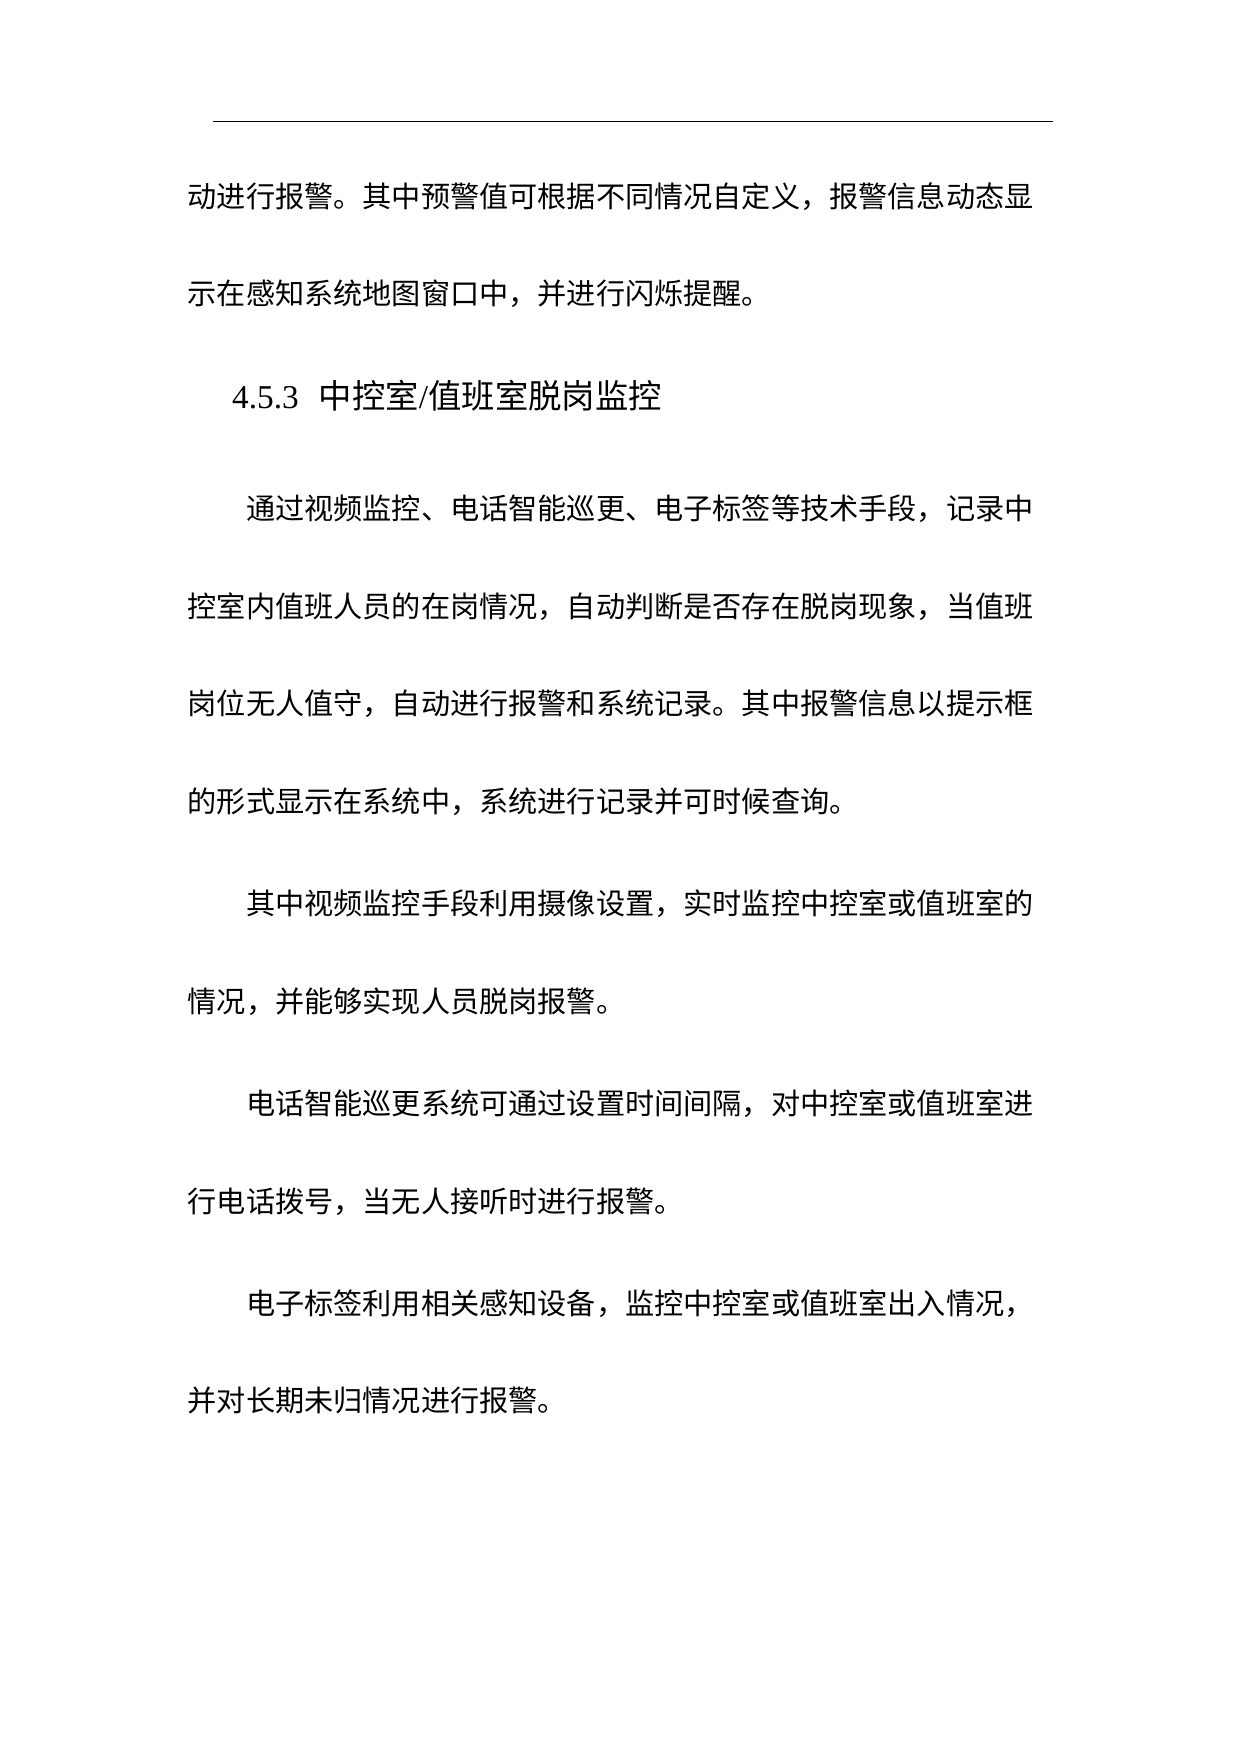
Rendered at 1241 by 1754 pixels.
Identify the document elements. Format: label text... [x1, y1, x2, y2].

text 电话智能巡更系统可通过设置时间间隔，对中控室或值班室进行电话拨号，当无人接听时进行报警。 [187, 1069, 1053, 1232]
text 通过视频监控、电话智能巡更、电子标签等技术手段，记录中控室内值班人员的在岗情况，自动判断是否存在脱岗现象，当值班岗位无人值守，自动进行报警和系统记录。其中报警信息以提示框的形式显示在系统中，系统进行记录并可时候查询。 [187, 474, 1053, 832]
subtitle 中控室/值班室脱岗监控 [232, 362, 1053, 427]
text 其中视频监控手段利用摄像设置，实时监控中控室或值班室的情况，并能够实现人员脱岗报警。 [187, 869, 1053, 1032]
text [187, 162, 1053, 324]
text 电子标签利用相关感知设备，监控中控室或值班室出入情况，并对长期未归情况进行报警。 [187, 1269, 1053, 1432]
